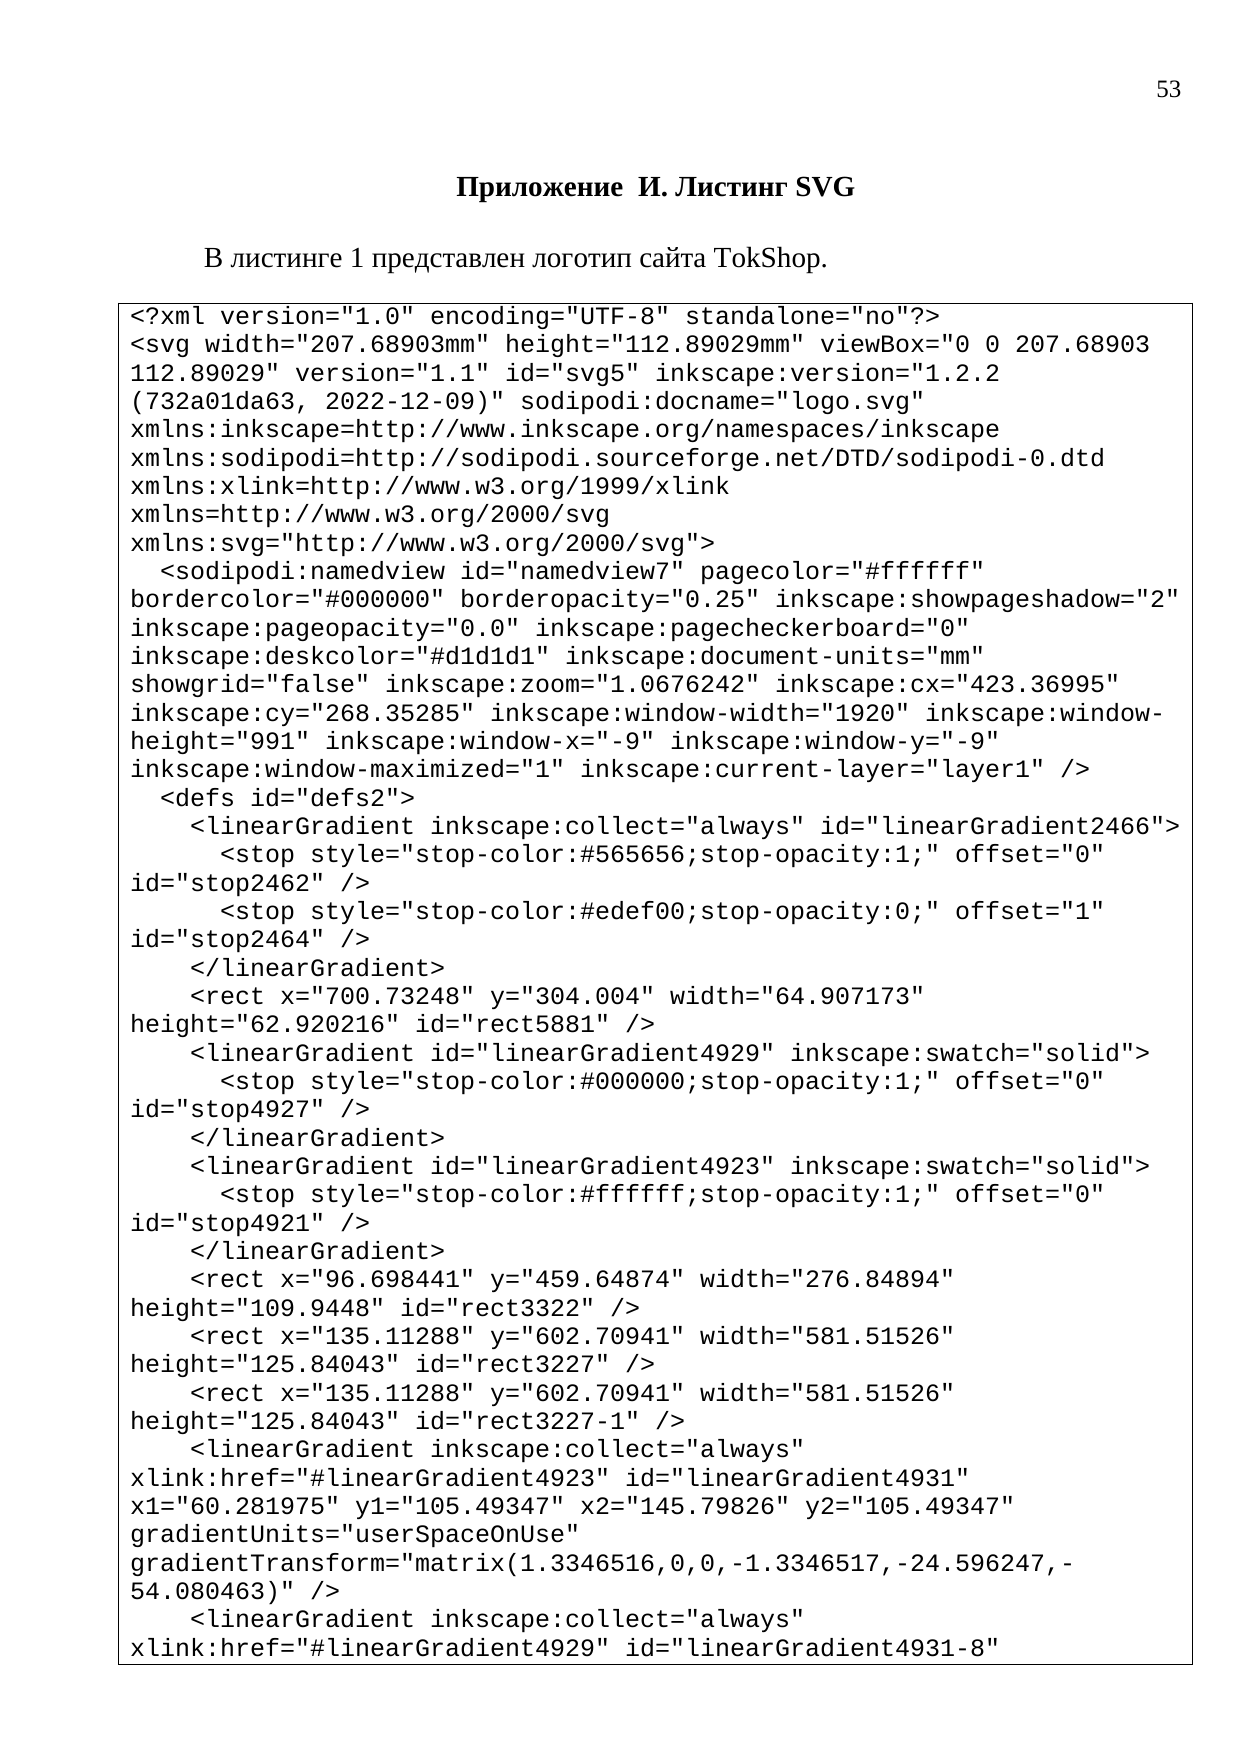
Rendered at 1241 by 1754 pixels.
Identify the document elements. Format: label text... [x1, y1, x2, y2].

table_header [119, 304, 1192, 1664]
subtitle Приложение И. Листинг SVG [130, 169, 1181, 202]
text В листинге 1 представлен логотип сайта TokShop. [130, 240, 1181, 273]
